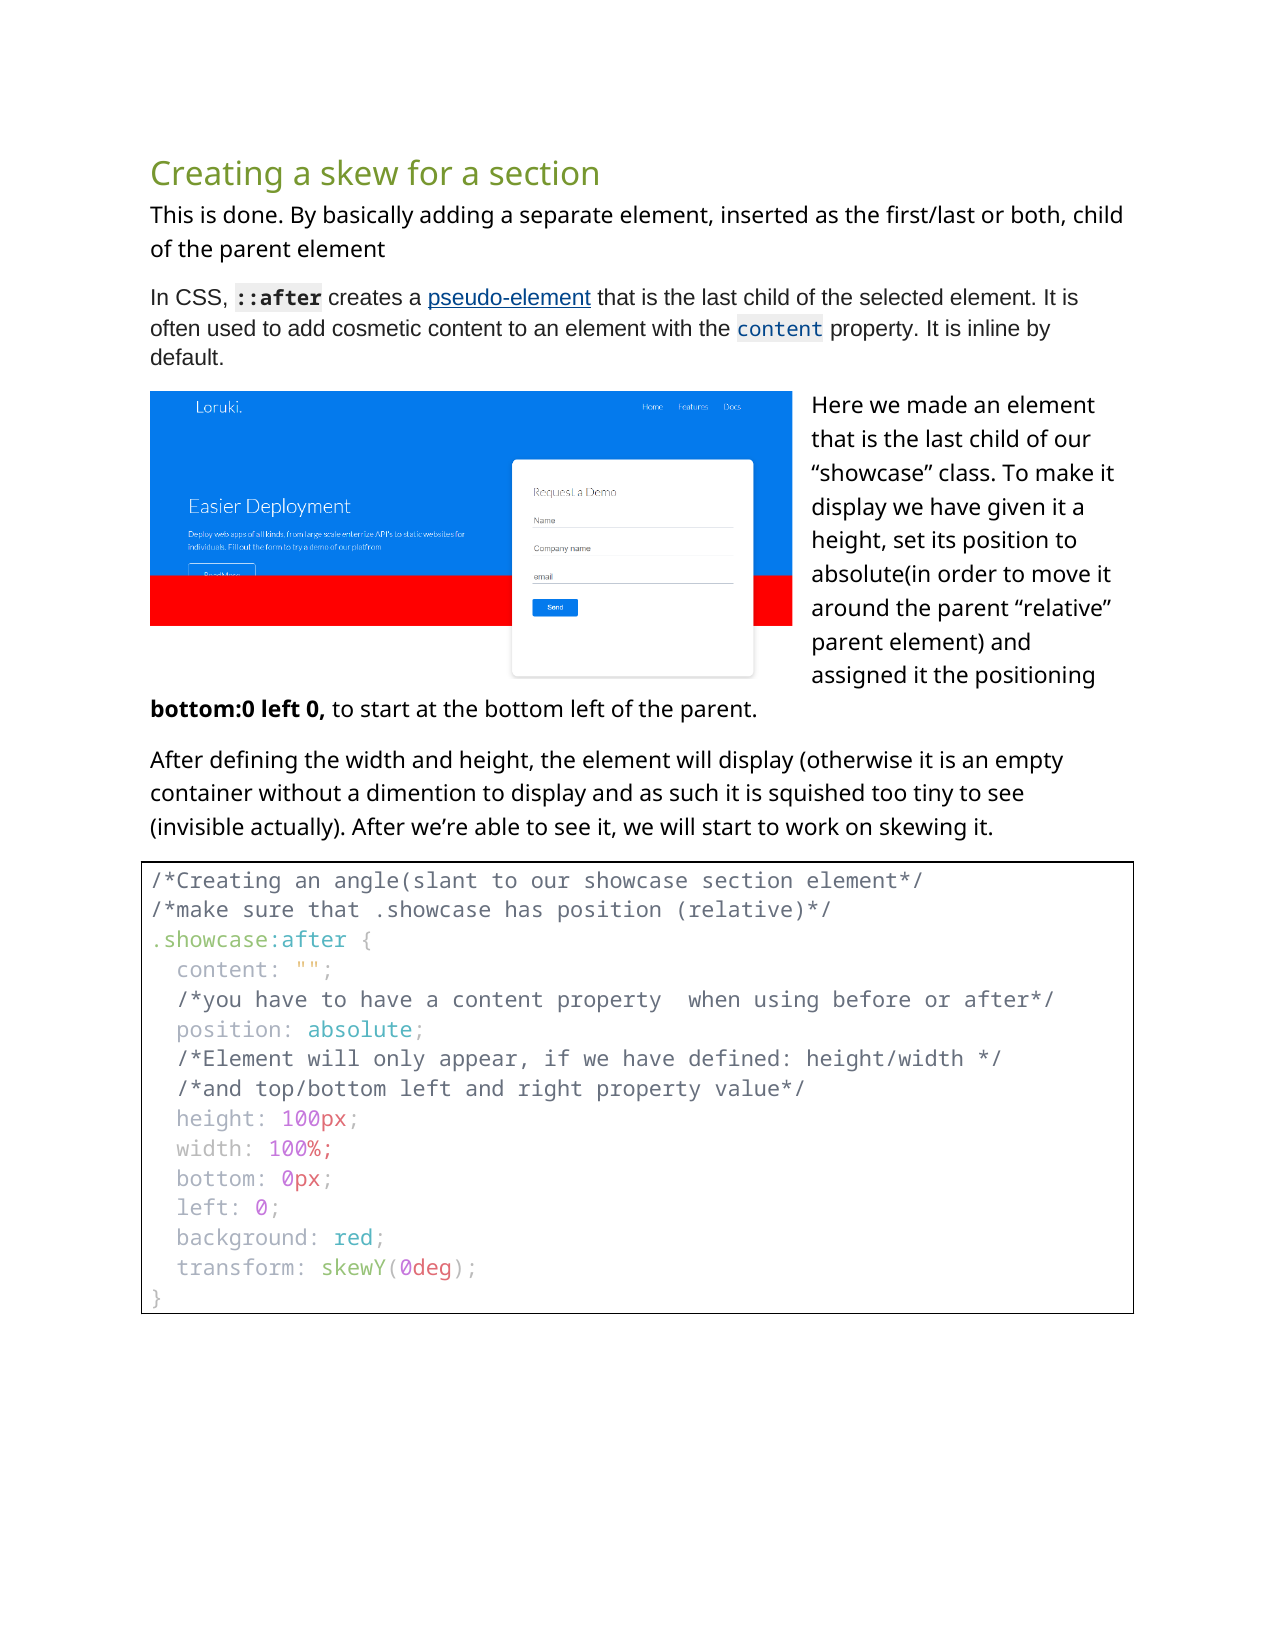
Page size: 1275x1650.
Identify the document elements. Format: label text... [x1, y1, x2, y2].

text In CSS, ::after creates a pseudo-element that is the last child of the selected element. It is often used to add cosmetic content to an element with the content property. It is inline by default. [150, 283, 1125, 371]
subtitle Creating a skew for a section [150, 150, 1125, 195]
text position: absolute; [150, 1013, 1125, 1043]
text content: ""; [150, 954, 1125, 984]
text bottom: 0px; [150, 1162, 1125, 1192]
picture [150, 391, 793, 679]
text transform: skewY(0deg); [150, 1252, 1125, 1278]
text After defining the width and height, the element will display (otherwise it is an empty container without a dimention to display and as such it is squished too tiny to see (invisible actually). After we’re able to see it, we will start to work on skewing it. [150, 743, 1125, 842]
text /*Creating an angle(slant to our showcase section element*/ [142, 863, 1133, 894]
text .showcase:after { [150, 924, 1125, 954]
text width: 100%; [150, 1133, 1125, 1162]
text This is done. By basically adding a separate element, inserted as the first/last or both, child of the parent element [150, 199, 1125, 264]
text /*Element will only appear, if we have defined: height/width */ [150, 1043, 1125, 1073]
text height: 100px; [150, 1103, 1125, 1133]
text /*make sure that .showcase has position (relative)*/ [150, 894, 1125, 924]
text /*and top/bottom left and right property value*/ [150, 1073, 1125, 1103]
text } [142, 1278, 1133, 1313]
text background: red; [150, 1222, 1125, 1252]
text left: 0; [150, 1192, 1125, 1222]
text /*you have to have a content property when using before or after*/ [150, 984, 1125, 1013]
